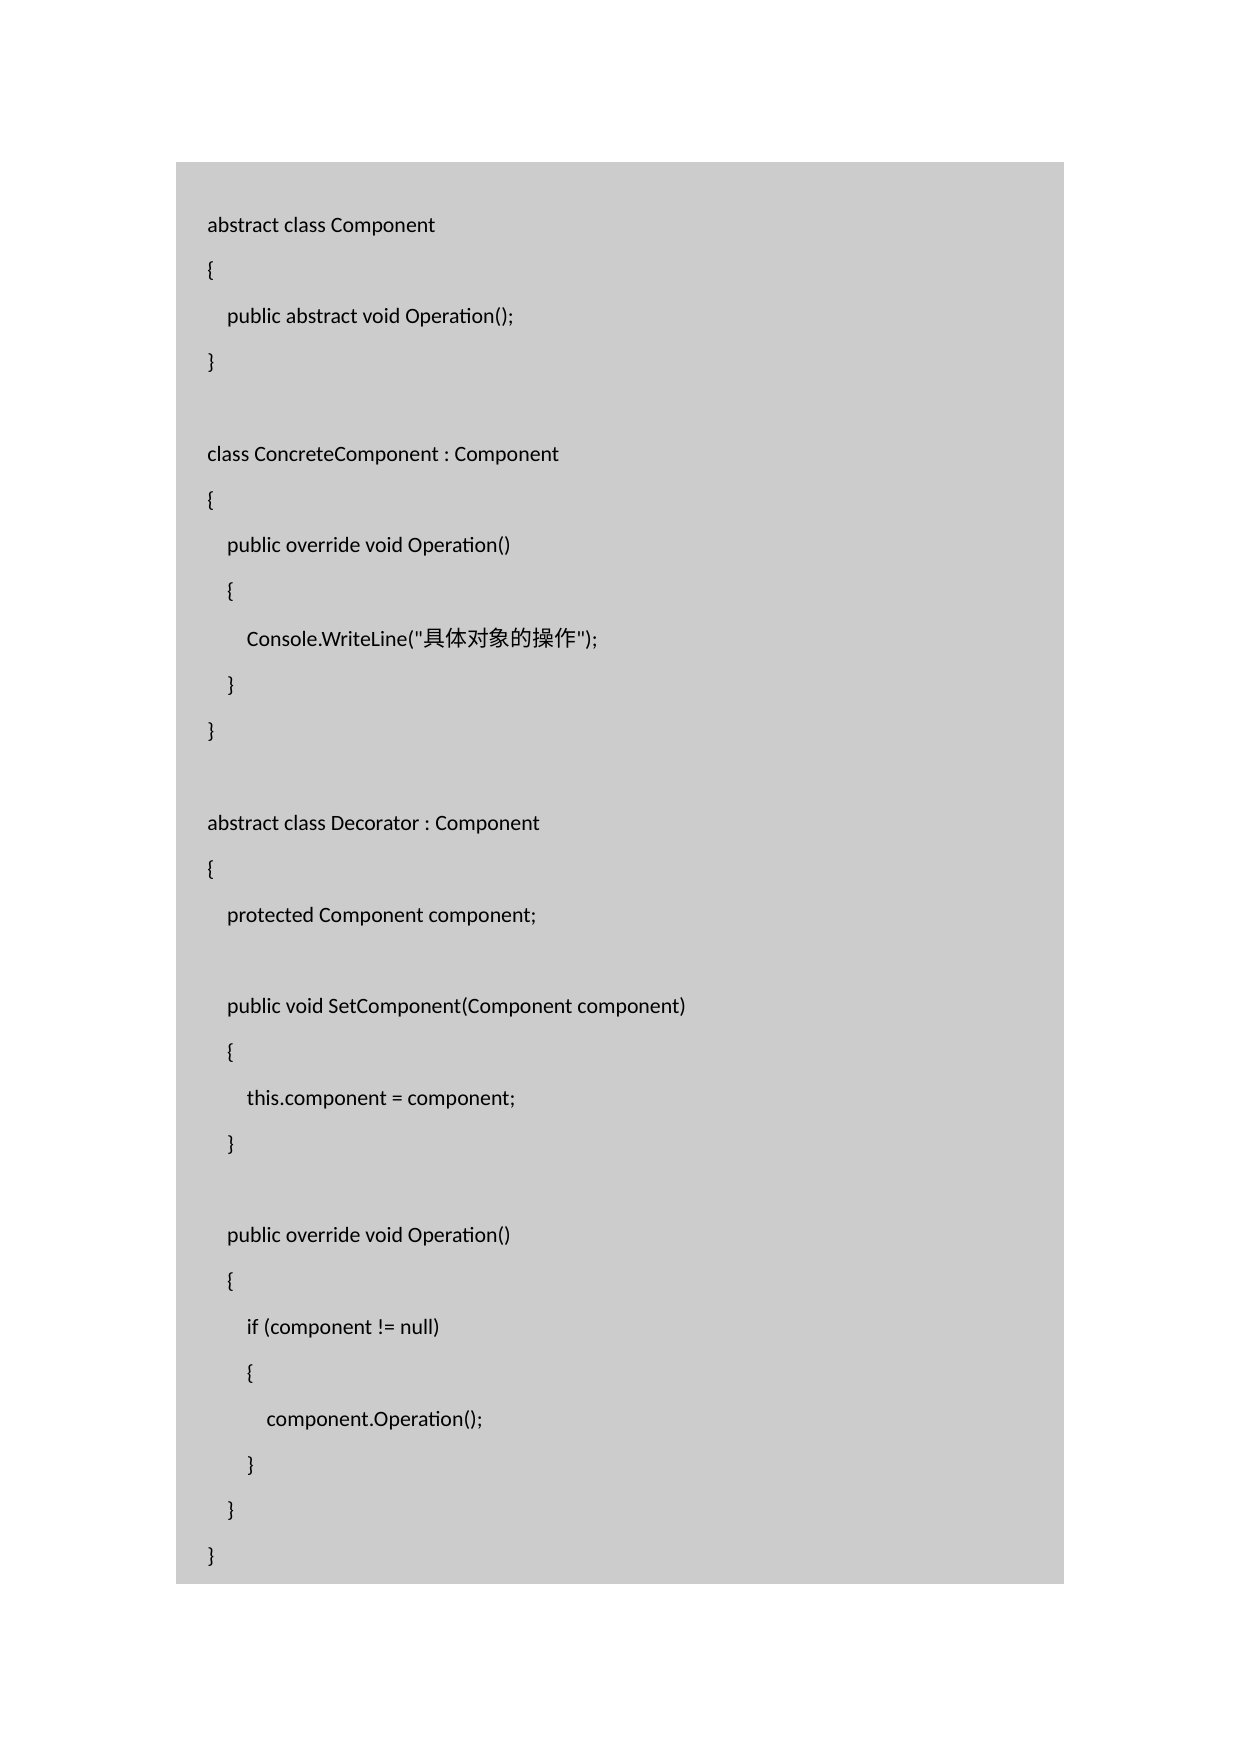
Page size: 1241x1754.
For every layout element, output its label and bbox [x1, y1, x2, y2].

table_header [176, 162, 1064, 1584]
